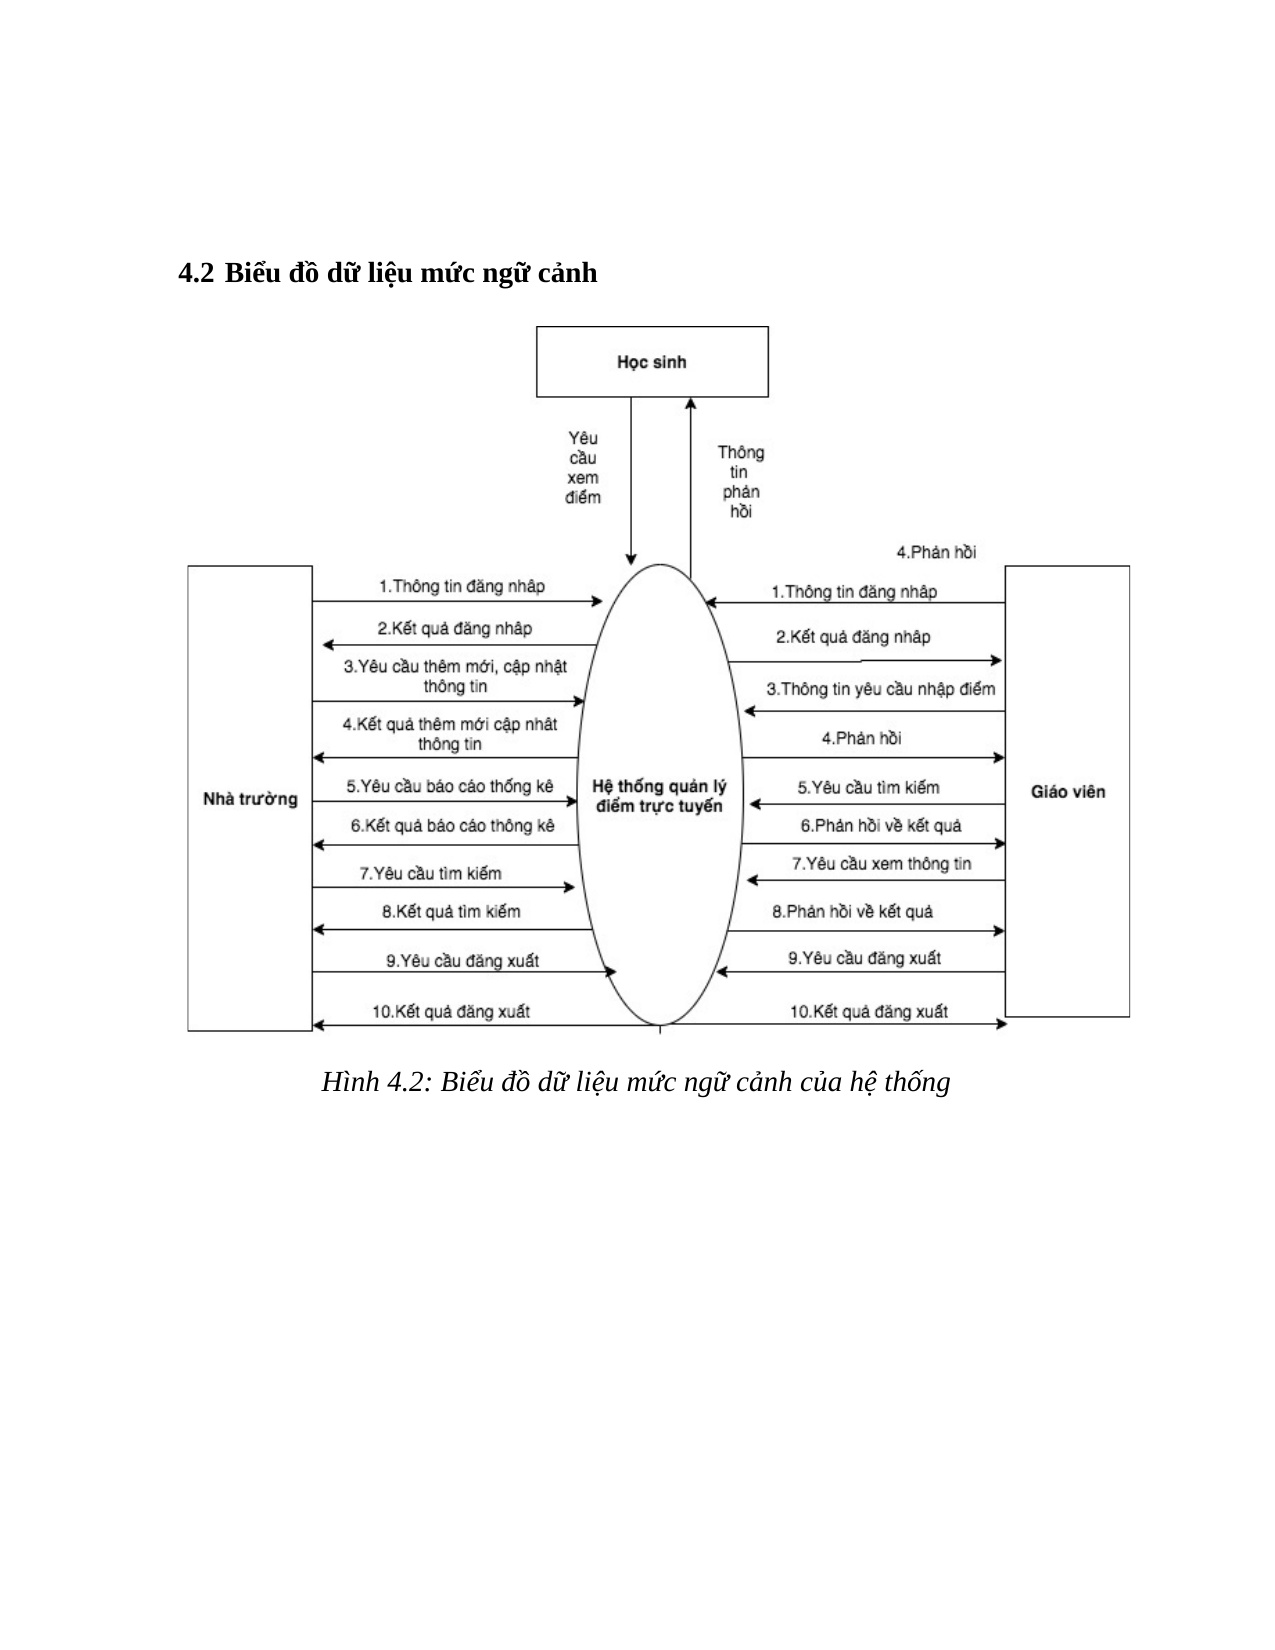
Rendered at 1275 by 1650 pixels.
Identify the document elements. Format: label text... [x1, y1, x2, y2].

picture [187, 326, 1131, 1046]
list Biểu đồ dữ liệu mức ngữ cảnh [178, 256, 1125, 289]
text Hình 4.2: Biểu đồ dữ liệu mức ngữ cảnh của hệ thống [150, 1064, 1125, 1098]
